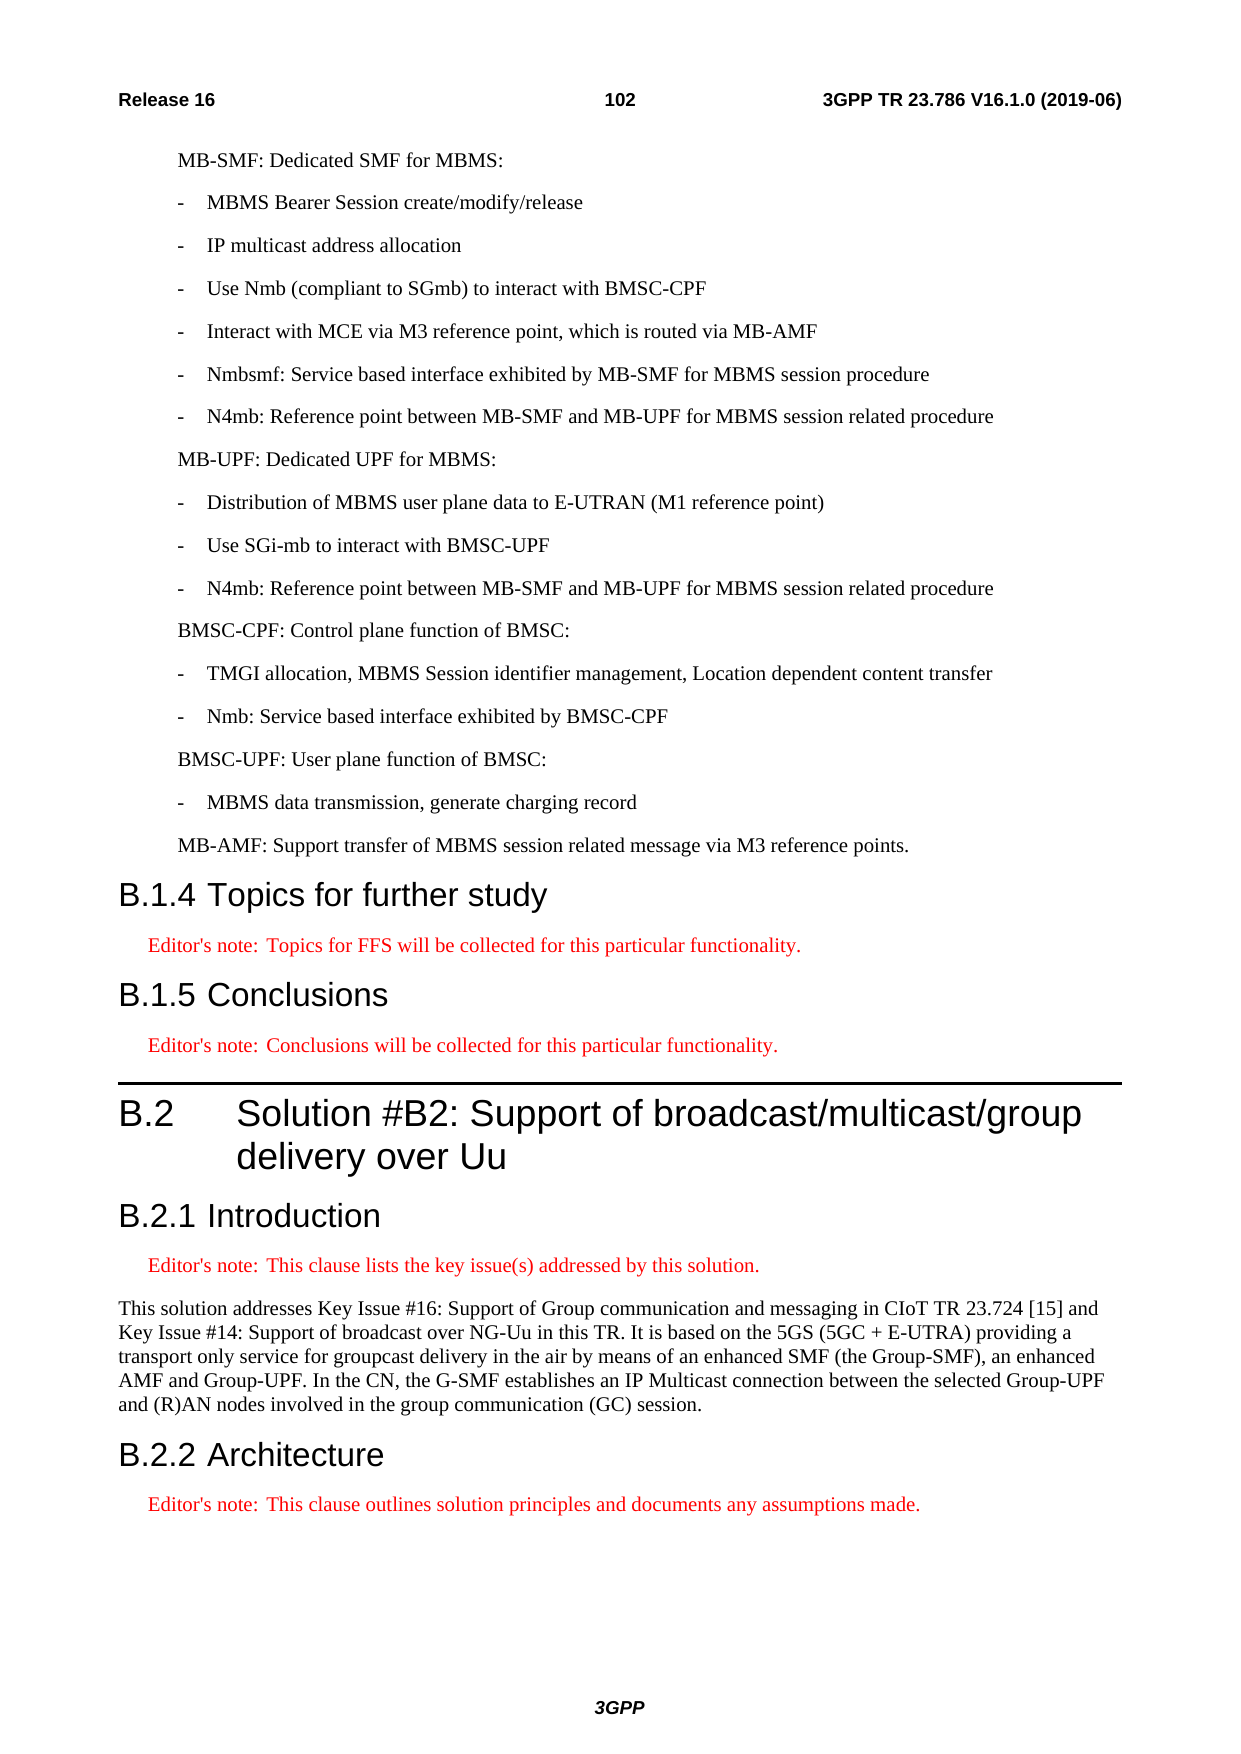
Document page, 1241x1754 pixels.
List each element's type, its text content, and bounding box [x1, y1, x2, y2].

text MB-UPF: Dedicated UPF for MBMS: [148, 447, 1122, 471]
text This solution addresses Key Issue #16: Support of Group communication and messaging in CIoT TR 23.724 [15] and Key Issue #14: Support of broadcast over NG-Uu in this TR. It is based on the 5GS (5GC + E-UTRA) providing a transport only service for groupcast delivery in the air by means of an enhanced SMF (the Group-SMF), an enhanced AMF and Group-UPF. In the CN, the G-SMF establishes an IP Multicast connection between the selected Group-UPF and (R)AN nodes involved in the group communication (GC) session. [118, 1296, 1122, 1416]
text - IP multicast address allocation [177, 233, 1122, 257]
text - Nmbsmf: Service based interface exhibited by MB-SMF for MBMS session procedure [177, 362, 1122, 386]
text - N4mb: Reference point between MB-SMF and MB-UPF for MBMS session related procedure [177, 576, 1122, 600]
text Editor's note: Conclusions will be collected for this particular functionality. [148, 1032, 1122, 1057]
text - Use Nmb (compliant to SGmb) to interact with BMSC-CPF [177, 276, 1122, 300]
subtitle B.2 Solution #B2: Support of broadcast/multicast/group delivery over Uu [118, 1085, 1122, 1177]
subtitle B.2.2 Architecture [118, 1435, 1122, 1473]
text - Interact with MCE via M3 reference point, which is routed via MB-AMF [177, 319, 1122, 343]
text - MBMS Bearer Session create/modify/release [177, 190, 1122, 214]
text Editor's note: This clause lists the key issue(s) addressed by this solution. [148, 1253, 1122, 1277]
text BMSC-UPF: User plane function of BMSC: [148, 747, 1122, 771]
text - Use SGi-mb to interact with BMSC-UPF [177, 533, 1122, 557]
text - TMGI allocation, MBMS Session identifier management, Location dependent content transfer [177, 661, 1122, 685]
text - Distribution of MBMS user plane data to E-UTRAN (M1 reference point) [177, 490, 1122, 514]
text Editor's note: Topics for FFS will be collected for this particular functionality. [148, 932, 1122, 957]
subtitle B.1.5 Conclusions [118, 975, 1122, 1014]
text - N4mb: Reference point between MB-SMF and MB-UPF for MBMS session related procedure [177, 404, 1122, 428]
text MB-SMF: Dedicated SMF for MBMS: [148, 147, 1122, 172]
subtitle B.2.1 Introduction [118, 1196, 1122, 1234]
subtitle B.1.4 Topics for further study [118, 875, 1122, 914]
text - Nmb: Service based interface exhibited by BMSC-CPF [177, 704, 1122, 728]
text Editor's note: This clause outlines solution principles and documents any assumptions made. [148, 1492, 1122, 1516]
text BMSC-CPF: Control plane function of BMSC: [148, 618, 1122, 642]
text - MBMS data transmission, generate charging record [177, 790, 1122, 814]
text MB-AMF: Support transfer of MBMS session related message via M3 reference points. [148, 832, 1122, 857]
